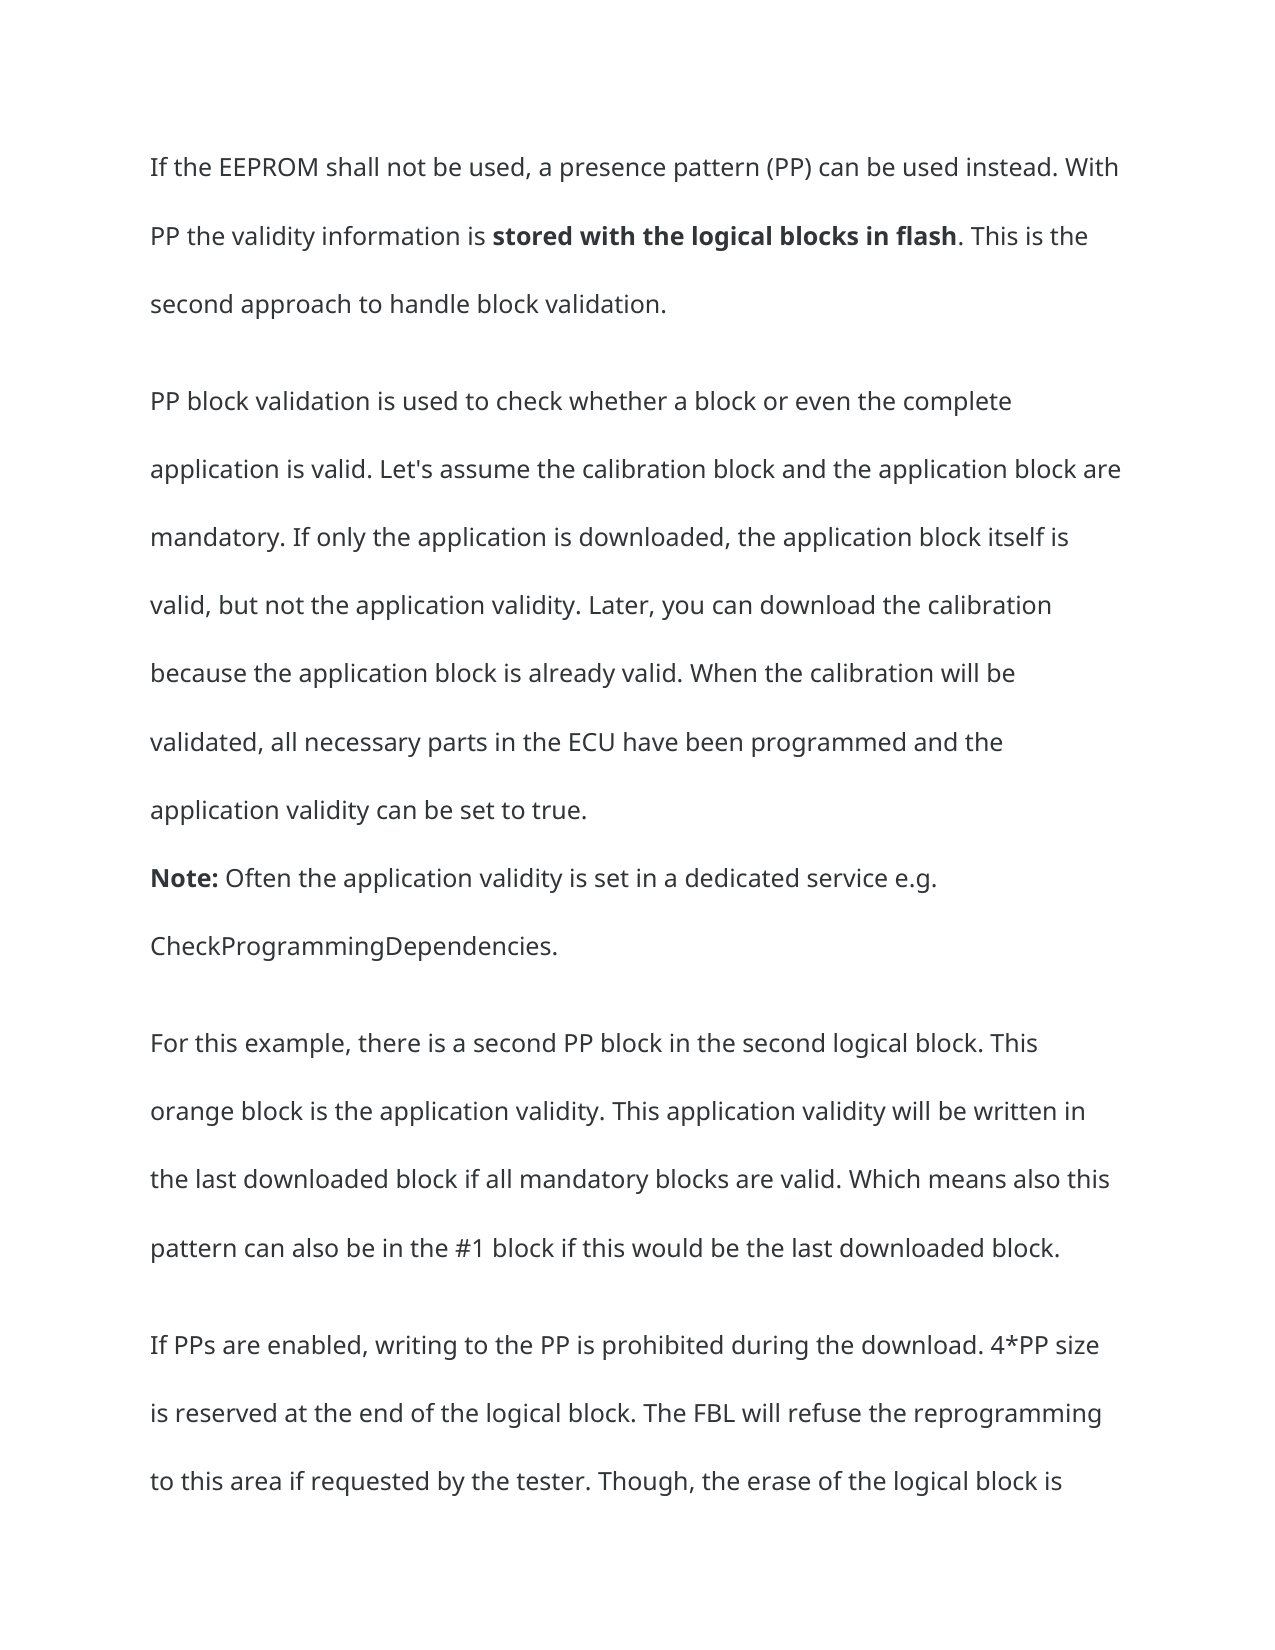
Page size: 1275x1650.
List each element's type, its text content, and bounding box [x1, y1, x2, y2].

text If the EEPROM shall not be used, a presence pattern (PP) can be used instead. With PP the validity information is stored with the logical blocks in flash. This is the second approach to handle block validation. [150, 150, 1125, 320]
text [150, 1327, 1125, 1498]
text PP block validation is used to check whether a block or even the complete application is valid. Let's assume the calibration block and the application block are mandatory. If only the application is downloaded, the application block itself is valid, but not the application validity. Later, you can download the calibration because the application block is already valid. When the calibration will be validated, all necessary parts in the ECU have been programmed and the application validity can be set to true. Note: Often the application validity is set in a dedicated service e.g. CheckProgrammingDependencies. [150, 383, 1125, 963]
text For this example, there is a second PP block in the second logical block. This orange block is the application validity. This application validity will be written in the last downloaded block if all mandatory blocks are valid. Which means also this pattern can also be in the #1 block if this would be the last downloaded block. [150, 1026, 1125, 1264]
